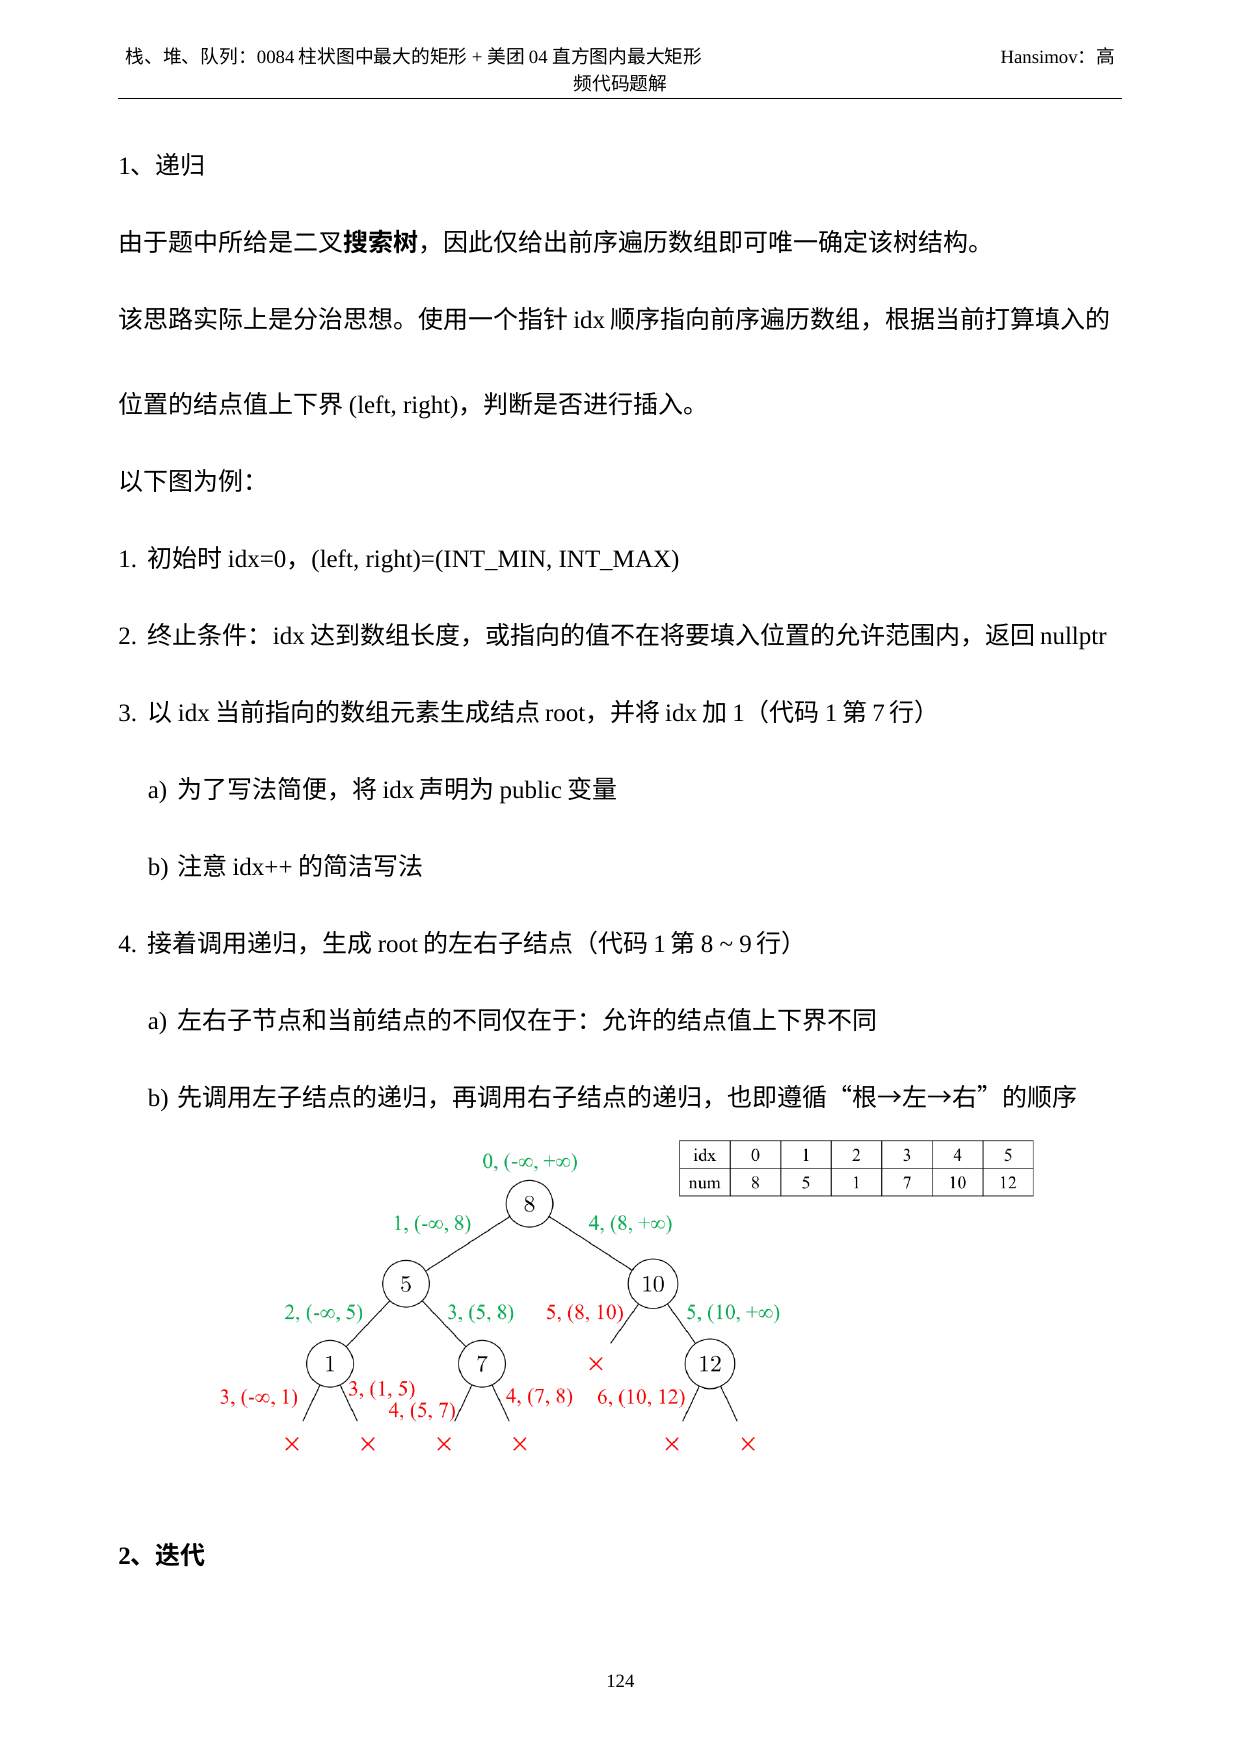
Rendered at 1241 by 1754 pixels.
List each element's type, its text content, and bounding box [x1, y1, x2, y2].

list 终止条件：idx达到数组长度，或指向的值不在将要填入位置的允许范围内，返回nullptr [118, 600, 1122, 668]
list 初始时idx=0，(left, right)=(INT_MIN, INT_MAX) [118, 523, 1122, 591]
text 2、迭代 [118, 1519, 1122, 1587]
list 先调用左子结点的递归，再调用右子结点的递归，也即遵循“根→左→右”的顺序 [148, 1062, 1122, 1129]
list 注意idx++ 的简洁写法 [148, 831, 1122, 898]
list 以idx当前指向的数组元素生成结点root，并将idx加1（代码1第7行） [118, 677, 1122, 744]
text 以下图为例： [118, 446, 1122, 514]
list 为了写法简便，将idx声明为public变量 [148, 754, 1122, 822]
text 1、递归 [118, 130, 1122, 198]
text 由于题中所给是二叉搜索树，因此仅给出前序遍历数组即可唯一确定该树结构。 [118, 207, 1122, 275]
list 接着调用递归，生成root的左右子结点（代码1第8 ~ 9行） [118, 908, 1122, 976]
list 左右子节点和当前结点的不同仅在于：允许的结点值上下界不同 [148, 984, 1122, 1052]
text 该思路实际上是分治思想。使用一个指针idx顺序指向前序遍历数组，根据当前打算填入的位置的结点值上下界 (left, right)，判断是否进行插入。 [118, 284, 1122, 437]
picture [206, 1138, 1034, 1480]
